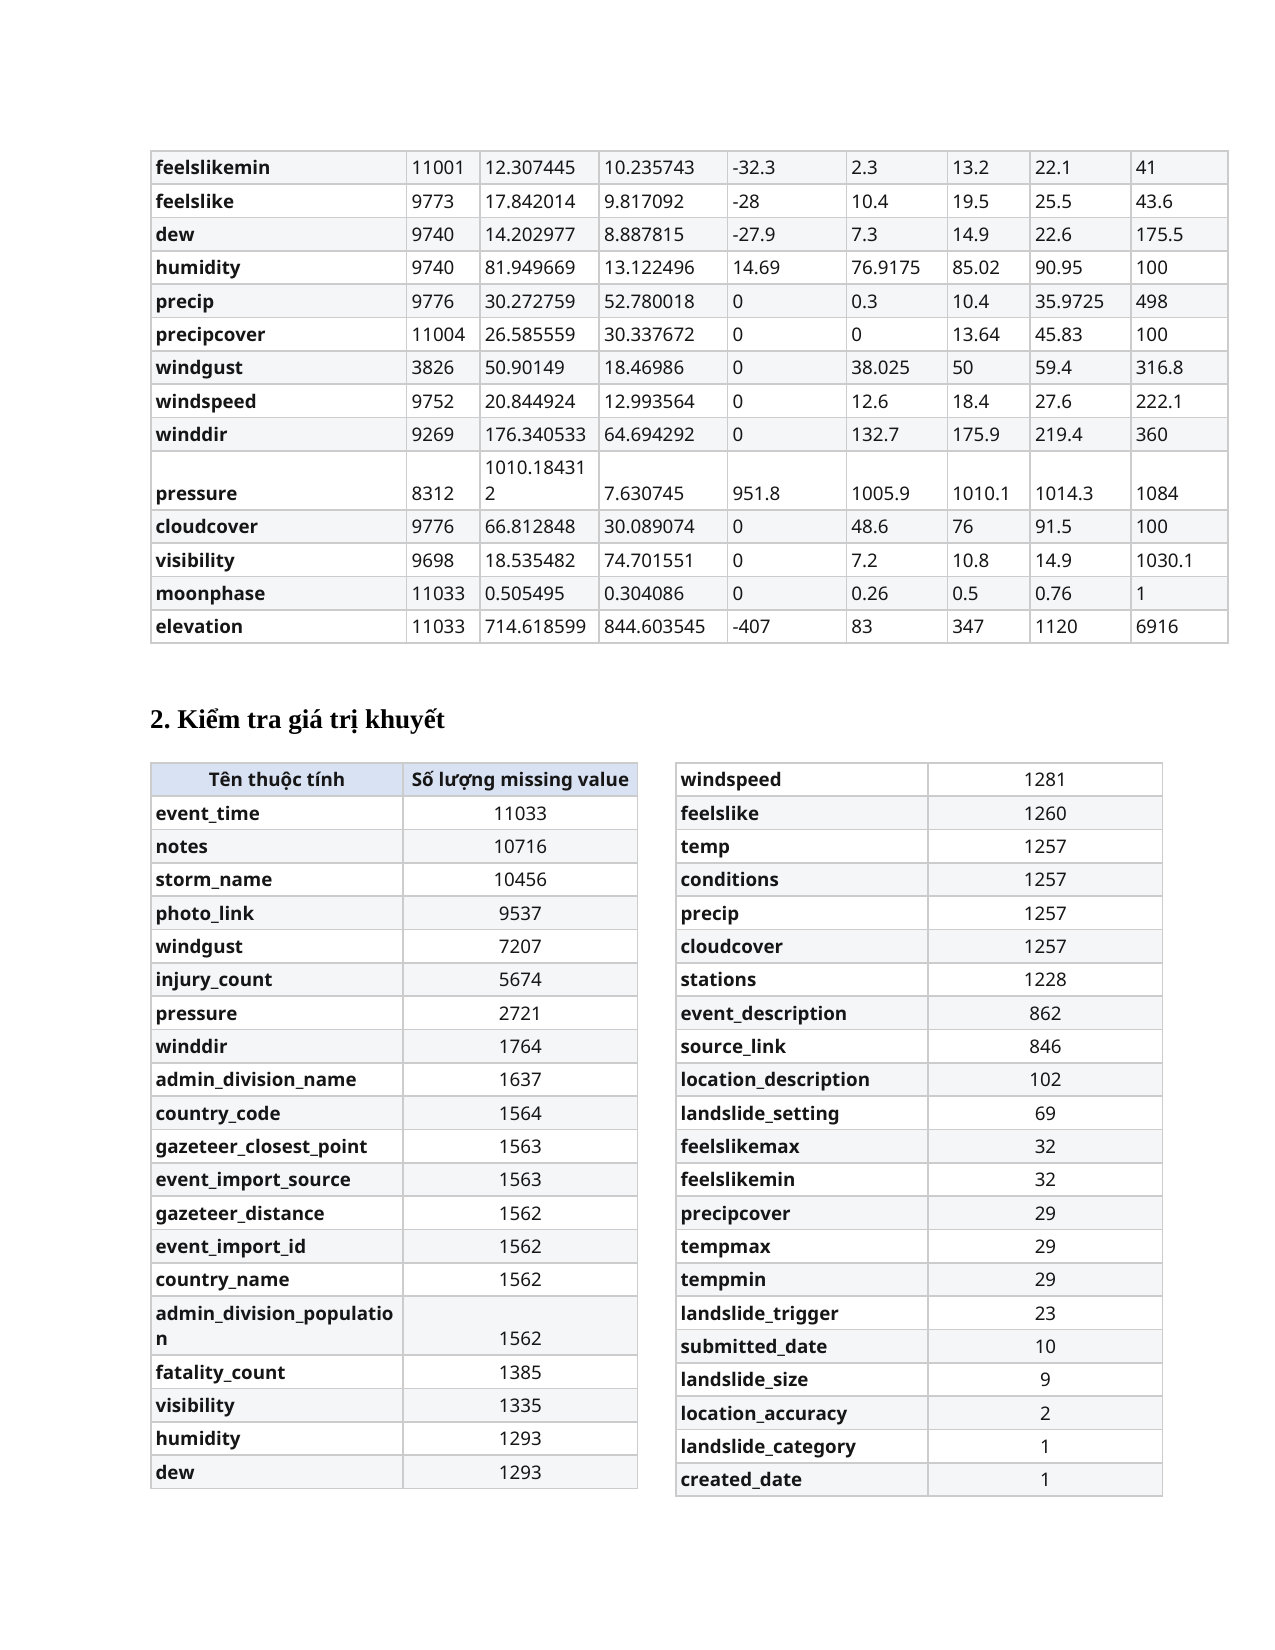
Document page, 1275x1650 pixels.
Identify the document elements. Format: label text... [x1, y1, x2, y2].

table_cell 1562 [404, 1264, 637, 1295]
table_cell 22.1 [1031, 152, 1130, 183]
table_cell 1562 [404, 1197, 637, 1229]
table_cell 14.9 [1031, 544, 1130, 576]
table_cell 76 [948, 511, 1029, 542]
table_cell 714.618599 [481, 611, 598, 642]
table_cell 1005.9 [847, 452, 947, 509]
table_cell dew [152, 218, 406, 250]
table_cell 1084 [1132, 452, 1227, 509]
table_cell 11004 [407, 318, 479, 350]
table_cell 7.630745 [600, 452, 727, 509]
table_cell 5674 [404, 964, 637, 995]
table_cell windspeed [677, 764, 927, 795]
table_cell -28 [728, 185, 846, 217]
table_cell 219.4 [1031, 418, 1130, 450]
table_cell 100 [1132, 318, 1227, 350]
table_cell gazeteer_closest_point [152, 1130, 402, 1162]
table_cell 74.701551 [600, 544, 727, 576]
table_cell dew [152, 1456, 402, 1488]
table_cell 0 [728, 352, 846, 383]
table_cell 0 [728, 385, 846, 417]
table_cell 45.83 [1031, 318, 1130, 350]
table_cell winddir [152, 418, 406, 450]
table_cell 10456 [404, 864, 637, 895]
table_cell windgust [152, 930, 402, 962]
table_cell 20.844924 [481, 385, 598, 417]
table_cell 10.4 [948, 285, 1029, 317]
table_cell 9752 [407, 385, 479, 417]
table_cell 9269 [407, 418, 479, 450]
table_cell 12.6 [847, 385, 947, 417]
table_cell 1562 [404, 1297, 637, 1354]
table_cell 9.817092 [600, 185, 727, 217]
table_cell 41 [1132, 152, 1227, 183]
table_cell 29 [929, 1230, 1162, 1262]
table_cell precip [152, 285, 406, 317]
table_cell 18.535482 [481, 544, 598, 576]
table_cell 9773 [407, 185, 479, 217]
table_cell 59.4 [1031, 352, 1130, 383]
table_cell 100 [1132, 252, 1227, 283]
table_cell storm_name [152, 864, 402, 895]
table_cell 1257 [929, 930, 1162, 962]
table_cell 30.272759 [481, 285, 598, 317]
table_cell 10716 [404, 830, 637, 862]
table_cell 1335 [404, 1389, 637, 1421]
table_cell 19.5 [948, 185, 1029, 217]
table_cell 100 [1132, 511, 1227, 542]
table_cell elevation [152, 611, 406, 642]
table_cell source_link [677, 1030, 927, 1062]
table_cell cloudcover [152, 511, 406, 542]
table_cell 2 [929, 1397, 1162, 1429]
table_cell country_code [152, 1097, 402, 1129]
table_cell 9698 [407, 544, 479, 576]
table_cell windgust [152, 352, 406, 383]
table_cell location_description [677, 1064, 927, 1095]
table_cell 90.95 [1031, 252, 1130, 283]
table_cell 8312 [407, 452, 479, 509]
table_cell 48.6 [847, 511, 947, 542]
table_cell 52.780018 [600, 285, 727, 317]
table_cell injury_count [152, 964, 402, 995]
table_cell 29 [929, 1197, 1162, 1229]
table_cell 38.025 [847, 352, 947, 383]
table_cell 1293 [404, 1456, 637, 1488]
table_cell 132.7 [847, 418, 947, 450]
table_cell 18.46986 [600, 352, 727, 383]
table_cell -32.3 [728, 152, 846, 183]
table_cell 0.5 [948, 577, 1029, 609]
table_cell 1385 [404, 1356, 637, 1388]
table_cell stations [677, 964, 927, 995]
table_cell 43.6 [1132, 185, 1227, 217]
table_cell 91.5 [1031, 511, 1130, 542]
table_cell visibility [152, 544, 406, 576]
table_cell 0.76 [1031, 577, 1130, 609]
table_cell 1564 [404, 1097, 637, 1129]
table_cell gazeteer_distance [152, 1197, 402, 1229]
table_header Số lượng missing value [404, 764, 637, 795]
table_cell 9776 [407, 285, 479, 317]
table_cell 0 [728, 418, 846, 450]
table_cell 3826 [407, 352, 479, 383]
table_cell feelslike [677, 797, 927, 829]
table_cell 6916 [1132, 611, 1227, 642]
table_cell 10.4 [847, 185, 947, 217]
table_cell 0.3 [847, 285, 947, 317]
table_cell 8.887815 [600, 218, 727, 250]
table_cell feelslikemax [677, 1130, 927, 1162]
table_cell 1 [1132, 577, 1227, 609]
table_cell cloudcover [677, 930, 927, 962]
table_cell 1563 [404, 1164, 637, 1195]
table_cell 9 [929, 1364, 1162, 1395]
table_cell 0.26 [847, 577, 947, 609]
table_cell moonphase [152, 577, 406, 609]
table_cell 32 [929, 1130, 1162, 1162]
table_cell precip [677, 897, 927, 929]
table_cell 30.337672 [600, 318, 727, 350]
table_cell 25.5 [1031, 185, 1130, 217]
table_cell notes [152, 830, 402, 862]
table_cell event_import_source [152, 1164, 402, 1195]
table_cell feelslike [152, 185, 406, 217]
table_cell 9537 [404, 897, 637, 929]
table_cell photo_link [152, 897, 402, 929]
table_cell 498 [1132, 285, 1227, 317]
table_cell 0 [847, 318, 947, 350]
table_cell 1562 [404, 1230, 637, 1262]
table_cell temp [677, 830, 927, 862]
table_cell humidity [152, 252, 406, 283]
table_cell 12.307445 [481, 152, 598, 183]
table_cell 13.64 [948, 318, 1029, 350]
table_cell 2721 [404, 997, 637, 1029]
text 2. Kiểm tra giá trị khuyết [150, 703, 1125, 734]
table_cell event_import_id [152, 1230, 402, 1262]
table_cell 13.122496 [600, 252, 727, 283]
table_cell country_name [152, 1264, 402, 1295]
table_cell winddir [152, 1030, 402, 1062]
table_cell 11001 [407, 152, 479, 183]
table_cell 0 [728, 544, 846, 576]
table_cell created_date [677, 1464, 927, 1495]
table_cell 30.089074 [600, 511, 727, 542]
table_cell 175.5 [1132, 218, 1227, 250]
table_cell 7.3 [847, 218, 947, 250]
table_cell humidity [152, 1423, 402, 1454]
table_cell 0.505495 [481, 577, 598, 609]
table_cell 64.694292 [600, 418, 727, 450]
table_cell submitted_date [677, 1330, 927, 1362]
table_cell 1281 [929, 764, 1162, 795]
table_cell conditions [677, 864, 927, 895]
table_cell landslide_size [677, 1364, 927, 1395]
table_cell 1120 [1031, 611, 1130, 642]
table_cell 10.8 [948, 544, 1029, 576]
table_cell 0 [728, 285, 846, 317]
table_cell visibility [152, 1389, 402, 1421]
table_cell 1764 [404, 1030, 637, 1062]
table_cell precipcover [677, 1197, 927, 1229]
table_cell 9776 [407, 511, 479, 542]
table_cell 50.90149 [481, 352, 598, 383]
table_cell event_description [677, 997, 927, 1029]
table_cell 7207 [404, 930, 637, 962]
table_cell precipcover [152, 318, 406, 350]
table_cell event_time [152, 797, 402, 829]
table_cell 17.842014 [481, 185, 598, 217]
table_cell 2.3 [847, 152, 947, 183]
table_cell 316.8 [1132, 352, 1227, 383]
table_cell tempmax [677, 1230, 927, 1262]
table_cell 81.949669 [481, 252, 598, 283]
table_cell 1257 [929, 830, 1162, 862]
table_cell 1563 [404, 1130, 637, 1162]
table_cell 0 [728, 577, 846, 609]
table_cell 222.1 [1132, 385, 1227, 417]
table_cell 951.8 [728, 452, 846, 509]
table_cell 27.6 [1031, 385, 1130, 417]
table_cell 0 [728, 318, 846, 350]
table_cell admin_division_population [152, 1297, 402, 1354]
table_header Tên thuộc tính [152, 764, 402, 795]
table_cell 85.02 [948, 252, 1029, 283]
table_cell 13.2 [948, 152, 1029, 183]
table_cell 1030.1 [1132, 544, 1227, 576]
table_cell pressure [152, 452, 406, 509]
table_cell 10.235743 [600, 152, 727, 183]
table_cell 35.9725 [1031, 285, 1130, 317]
table_cell 14.202977 [481, 218, 598, 250]
table_cell 14.69 [728, 252, 846, 283]
table_cell 1257 [929, 897, 1162, 929]
table_cell 11033 [407, 611, 479, 642]
table_cell 12.993564 [600, 385, 727, 417]
table_cell 347 [948, 611, 1029, 642]
table_cell 23 [929, 1297, 1162, 1329]
table_cell 1637 [404, 1064, 637, 1095]
table_cell 1293 [404, 1423, 637, 1454]
table_cell 846 [929, 1030, 1162, 1062]
table_cell 18.4 [948, 385, 1029, 417]
table_cell tempmin [677, 1264, 927, 1295]
table_cell feelslikemin [677, 1164, 927, 1195]
table_cell 1014.3 [1031, 452, 1130, 509]
table_cell 9740 [407, 252, 479, 283]
table_cell landslide_category [677, 1430, 927, 1462]
table_cell 83 [847, 611, 947, 642]
table_cell 22.6 [1031, 218, 1130, 250]
table_cell 0 [728, 511, 846, 542]
table_cell 7.2 [847, 544, 947, 576]
table_cell 26.585559 [481, 318, 598, 350]
table_cell 360 [1132, 418, 1227, 450]
table_cell 66.812848 [481, 511, 598, 542]
table_cell 176.340533 [481, 418, 598, 450]
table_cell 1257 [929, 864, 1162, 895]
table_cell windspeed [152, 385, 406, 417]
table_cell 11033 [407, 577, 479, 609]
table_cell 1010.184312 [481, 452, 598, 509]
table_cell 844.603545 [600, 611, 727, 642]
table_cell 1228 [929, 964, 1162, 995]
table_cell 76.9175 [847, 252, 947, 283]
table_cell landslide_setting [677, 1097, 927, 1129]
table_cell pressure [152, 997, 402, 1029]
table_cell feelslikemin [152, 152, 406, 183]
table_cell 14.9 [948, 218, 1029, 250]
table_cell 1 [929, 1430, 1162, 1462]
table_cell 0.304086 [600, 577, 727, 609]
table_cell 1260 [929, 797, 1162, 829]
table_cell 11033 [404, 797, 637, 829]
table_cell admin_division_name [152, 1064, 402, 1095]
table_cell location_accuracy [677, 1397, 927, 1429]
table_cell -407 [728, 611, 846, 642]
table_cell 1010.1 [948, 452, 1029, 509]
table_cell 1 [929, 1464, 1162, 1495]
table_cell 10 [929, 1330, 1162, 1362]
table_cell 32 [929, 1164, 1162, 1195]
table_cell 9740 [407, 218, 479, 250]
table_cell 175.9 [948, 418, 1029, 450]
table_cell landslide_trigger [677, 1297, 927, 1329]
table_cell fatality_count [152, 1356, 402, 1388]
table_cell 50 [948, 352, 1029, 383]
table_cell 862 [929, 997, 1162, 1029]
table_cell 29 [929, 1264, 1162, 1295]
table_cell 69 [929, 1097, 1162, 1129]
table_cell 102 [929, 1064, 1162, 1095]
table_cell -27.9 [728, 218, 846, 250]
